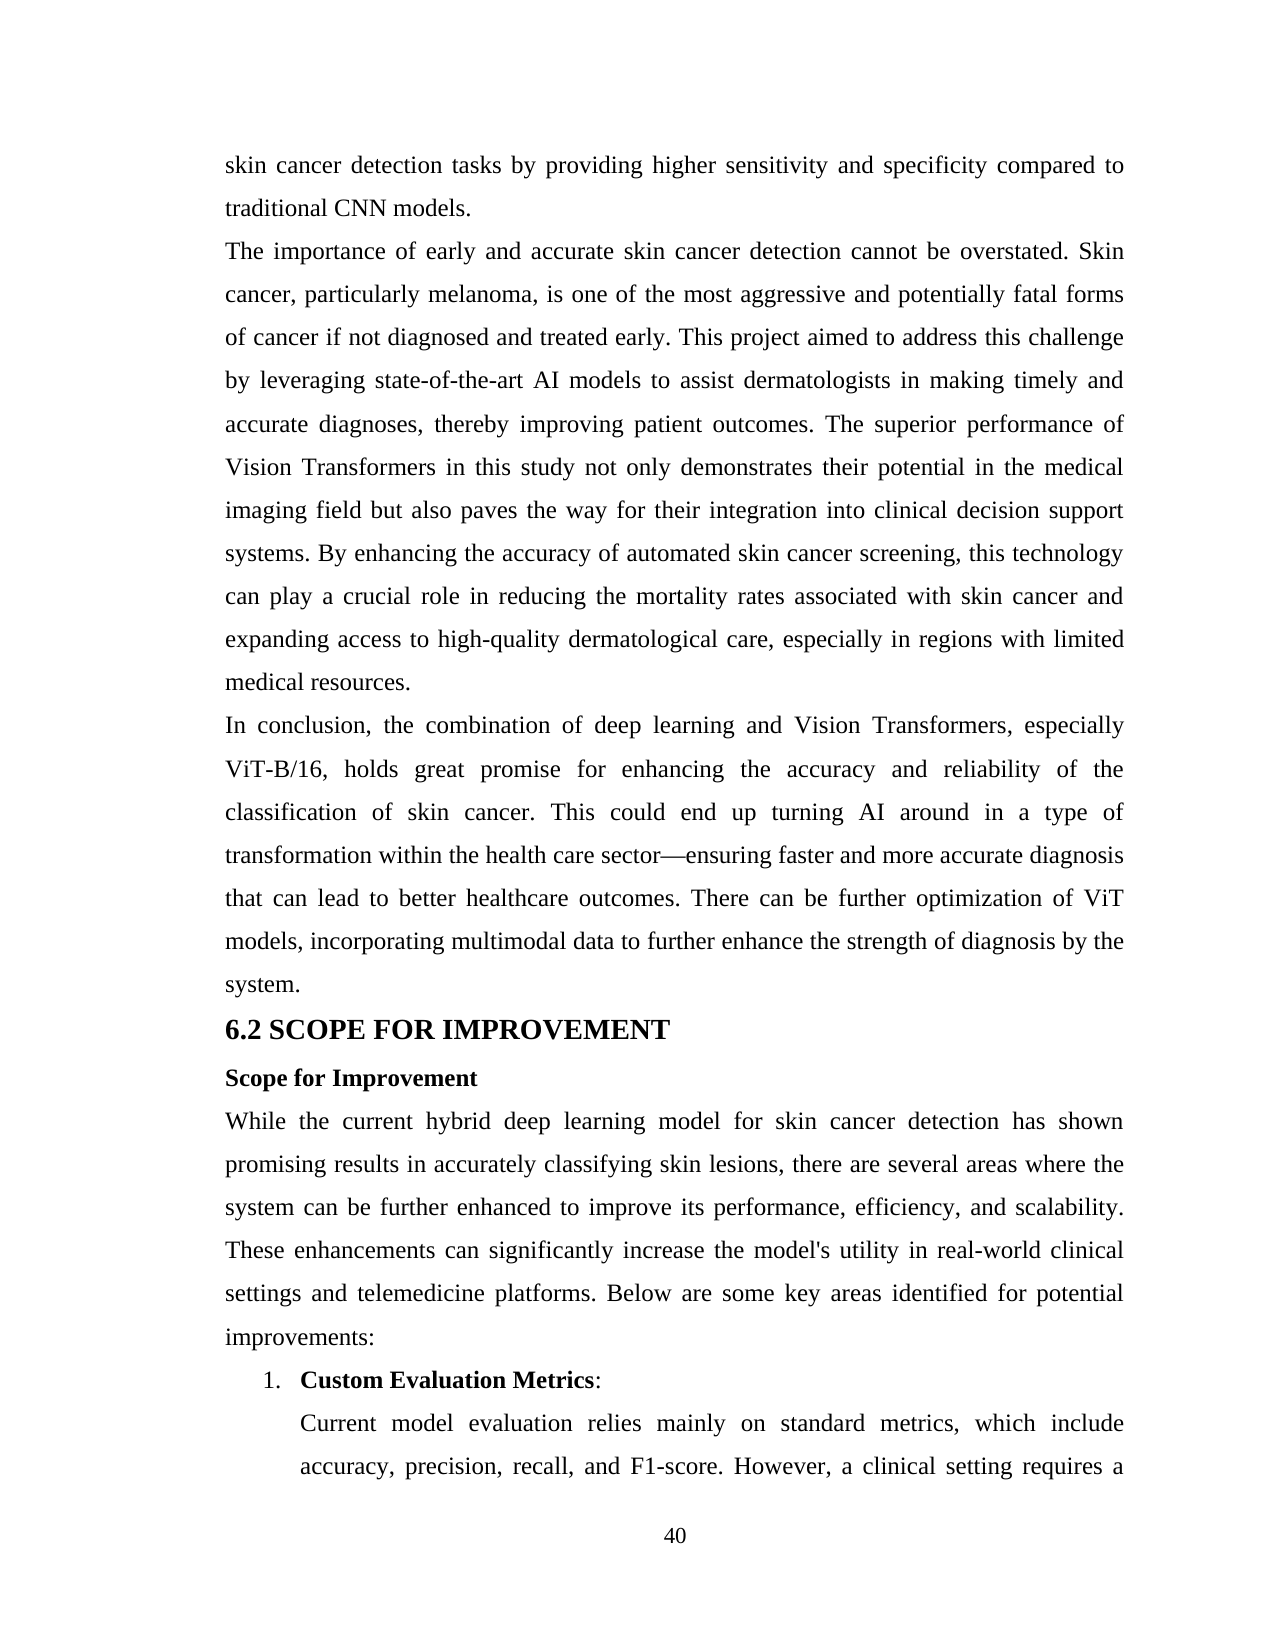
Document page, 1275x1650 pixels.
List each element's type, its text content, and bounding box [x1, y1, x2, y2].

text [300, 1408, 1125, 1480]
text 6.2 SCOPE FOR IMPROVEMENT [225, 1012, 1125, 1046]
text While the current hybrid deep learning model for skin cancer detection has shown promising results in accurately classifying skin lesions, there are several areas where the system can be further enhanced to improve its performance, efficiency, and scalability. These enhancements can significantly increase the model's utility in real-world clinical settings and telemedicine platforms. Below are some key areas identified for potential improvements: [225, 1106, 1125, 1350]
text The importance of early and accurate skin cancer detection cannot be overstated. Skin cancer, particularly melanoma, is one of the most aggressive and potentially fatal forms of cancer if not diagnosed and treated early. This project aimed to address this challenge by leveraging state-of-the-art AI models to assist dermatologists in making timely and accurate diagnoses, thereby improving patient outcomes. The superior performance of Vision Transformers in this study not only demonstrates their potential in the medical imaging field but also paves the way for their integration into clinical decision support systems. By enhancing the accuracy of automated skin cancer screening, this technology can play a crucial role in reducing the mortality rates associated with skin cancer and expanding access to high-quality dermatological care, especially in regions with limited medical resources. [225, 236, 1125, 696]
text In conclusion, the combination of deep learning and Vision Transformers, especially ViT-B/16, holds great promise for enhancing the accuracy and reliability of the classification of skin cancer. This could end up turning AI around in a type of transformation within the health care sector—ensuring faster and more accurate diagnosis that can lead to better healthcare outcomes. There can be further optimization of ViT models, incorporating multimodal data to further enhance the strength of diagnosis by the system. [225, 711, 1125, 998]
list Custom Evaluation Metrics: [262, 1365, 1125, 1393]
text Scope for Improvement [225, 1063, 1125, 1092]
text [225, 150, 1125, 222]
